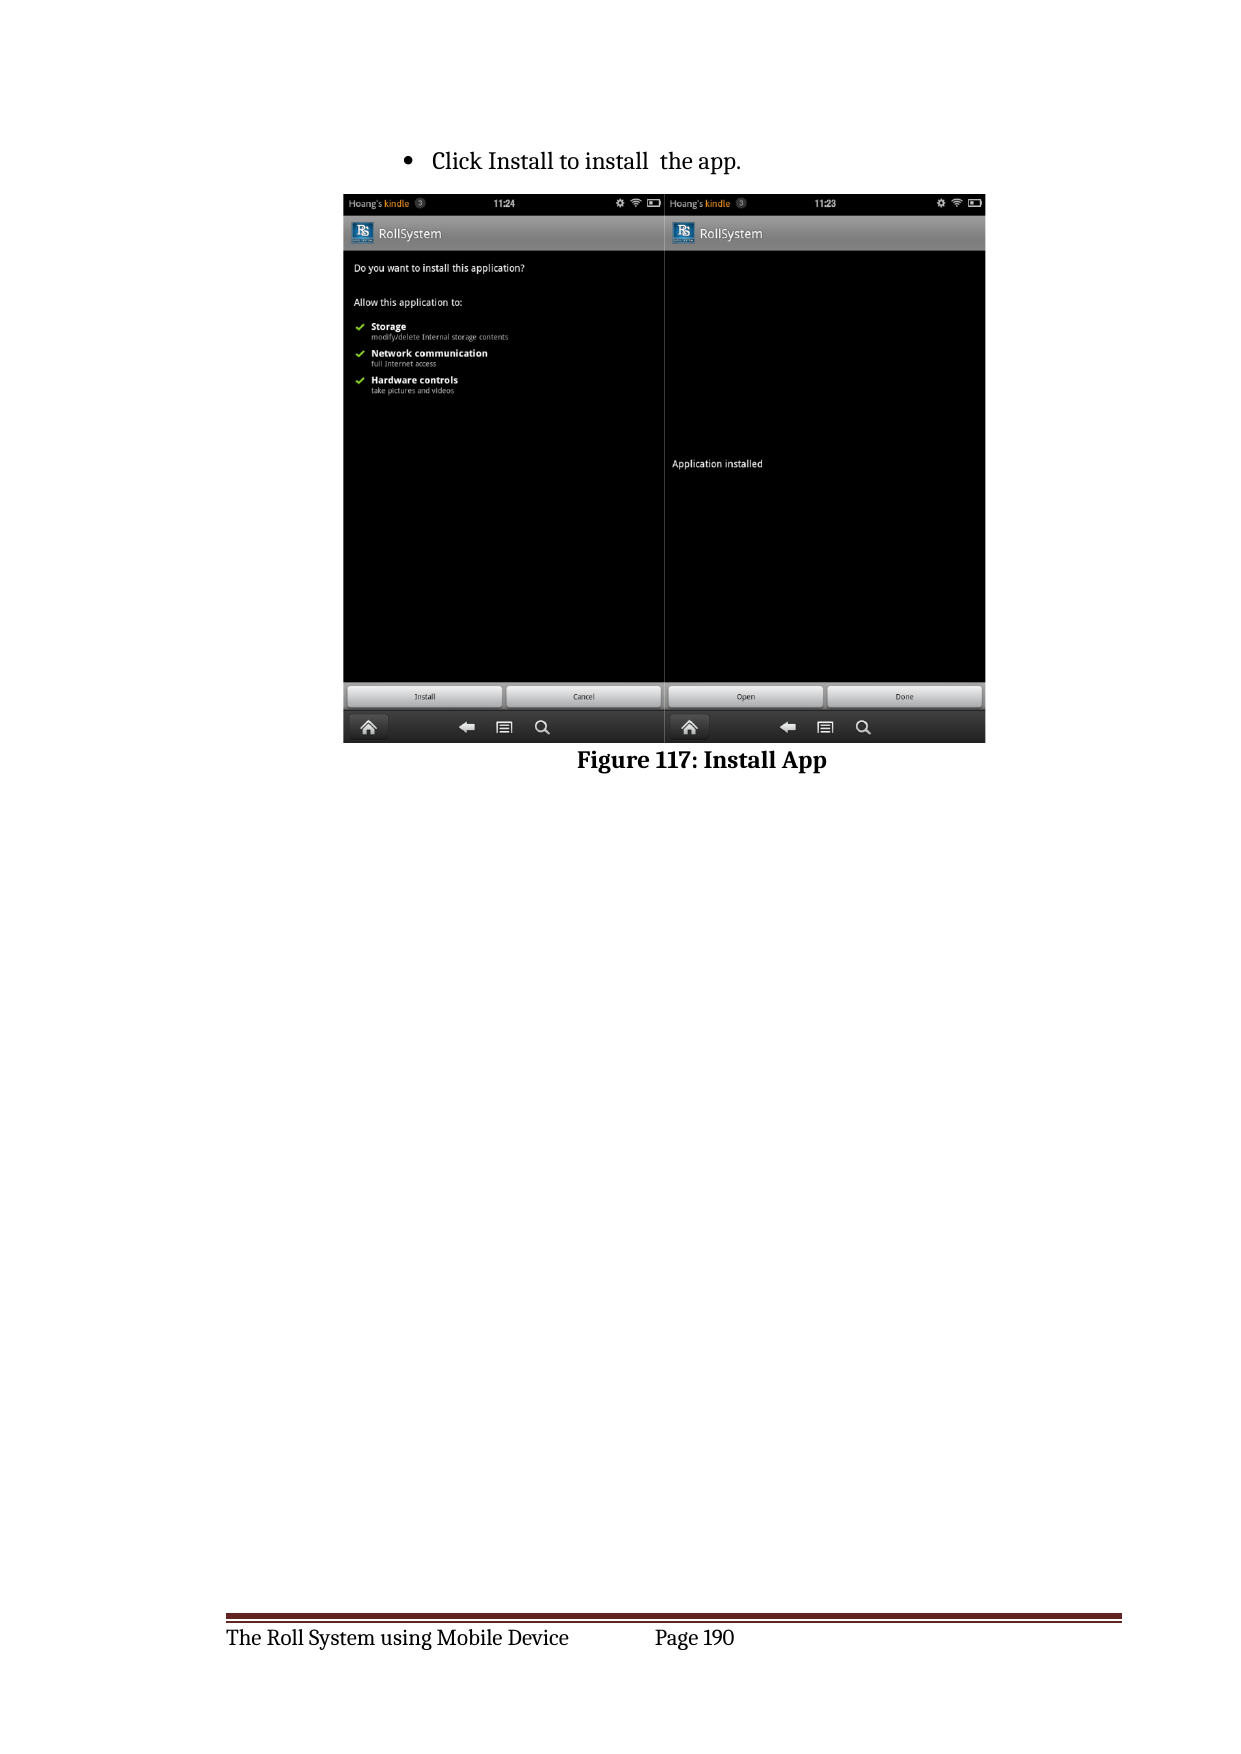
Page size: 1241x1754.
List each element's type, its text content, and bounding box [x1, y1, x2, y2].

picture [343, 194, 986, 743]
list Click Install to install the app. [404, 147, 1122, 176]
list Figure 117: Install App [282, 746, 1122, 775]
